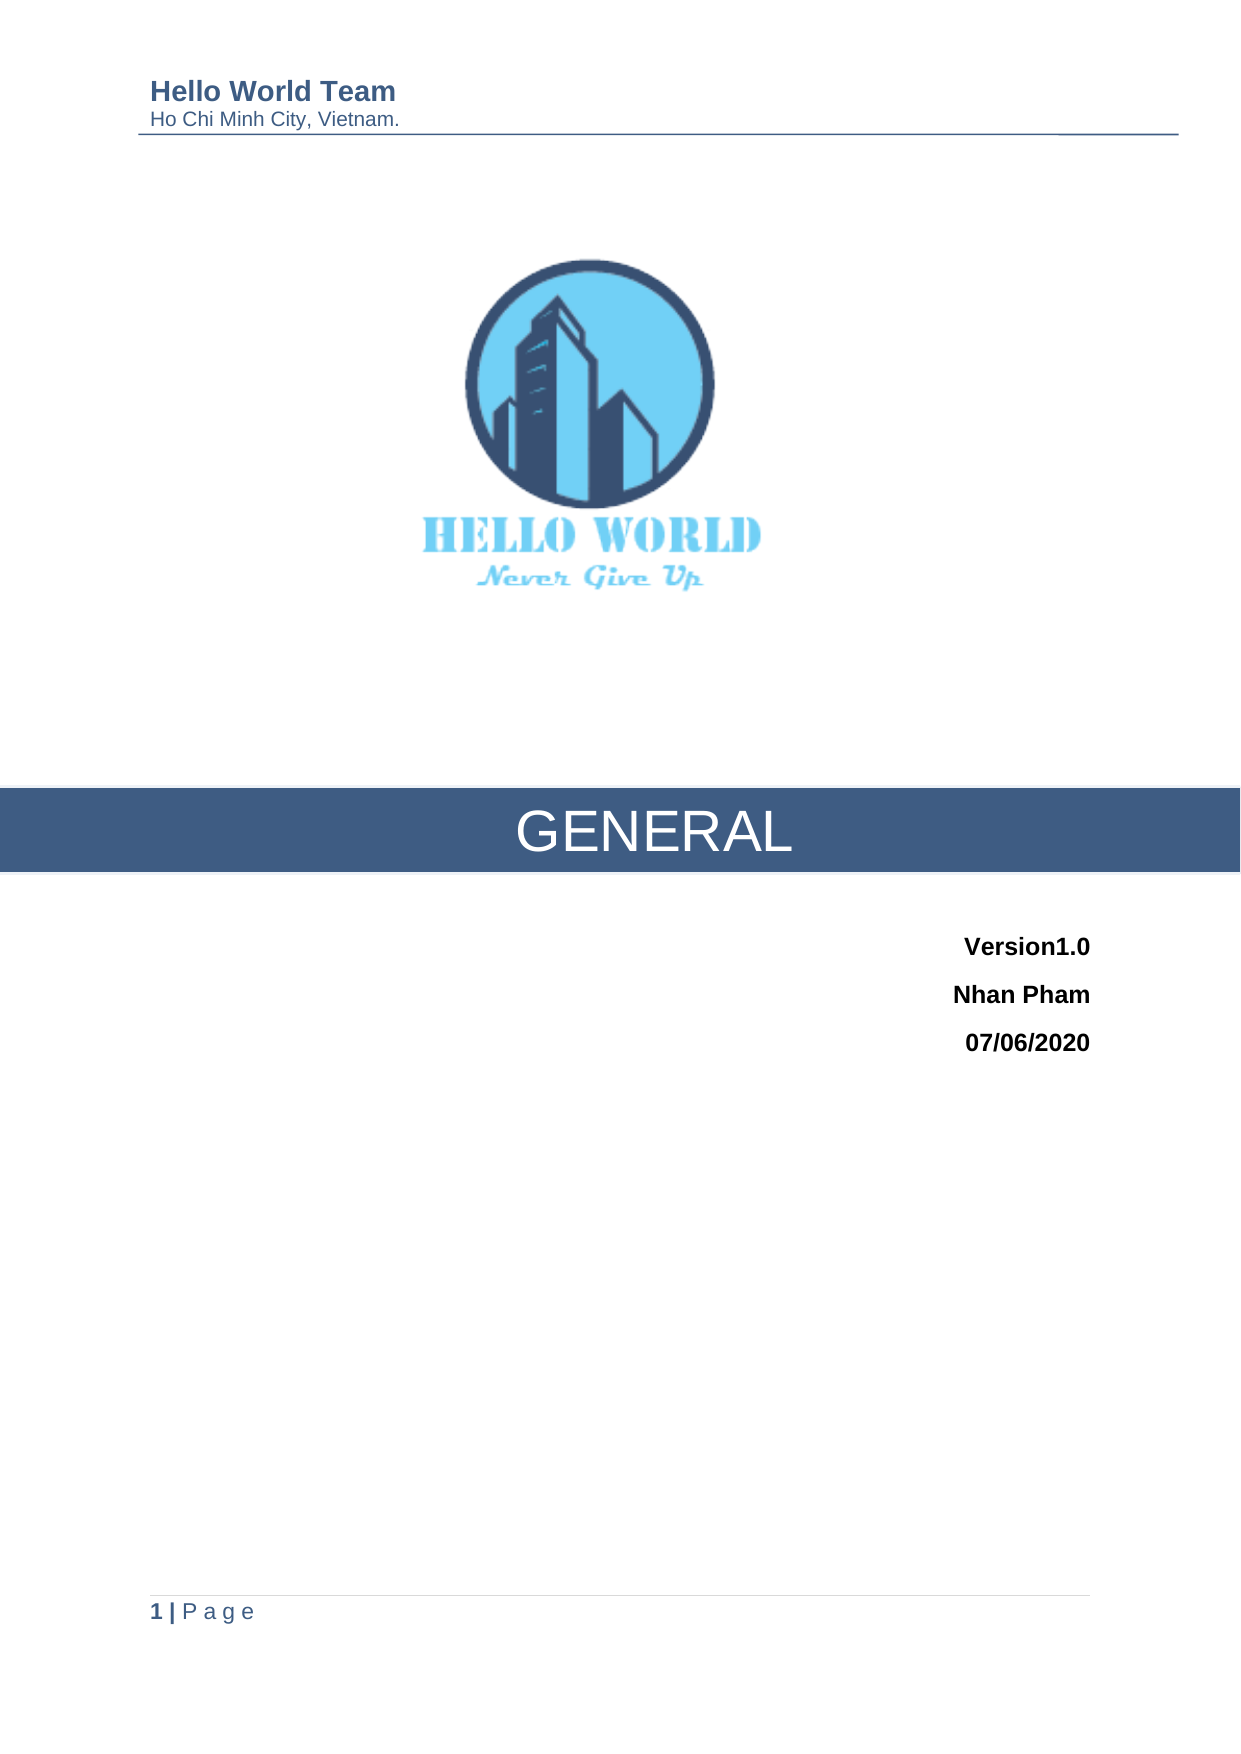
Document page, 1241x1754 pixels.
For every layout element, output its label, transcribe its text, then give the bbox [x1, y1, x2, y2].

text 07/06/2020 [825, 1028, 1090, 1056]
text Nhan Pham [900, 980, 1090, 1009]
text Version1.0 [900, 932, 1090, 961]
picture [382, 213, 799, 630]
